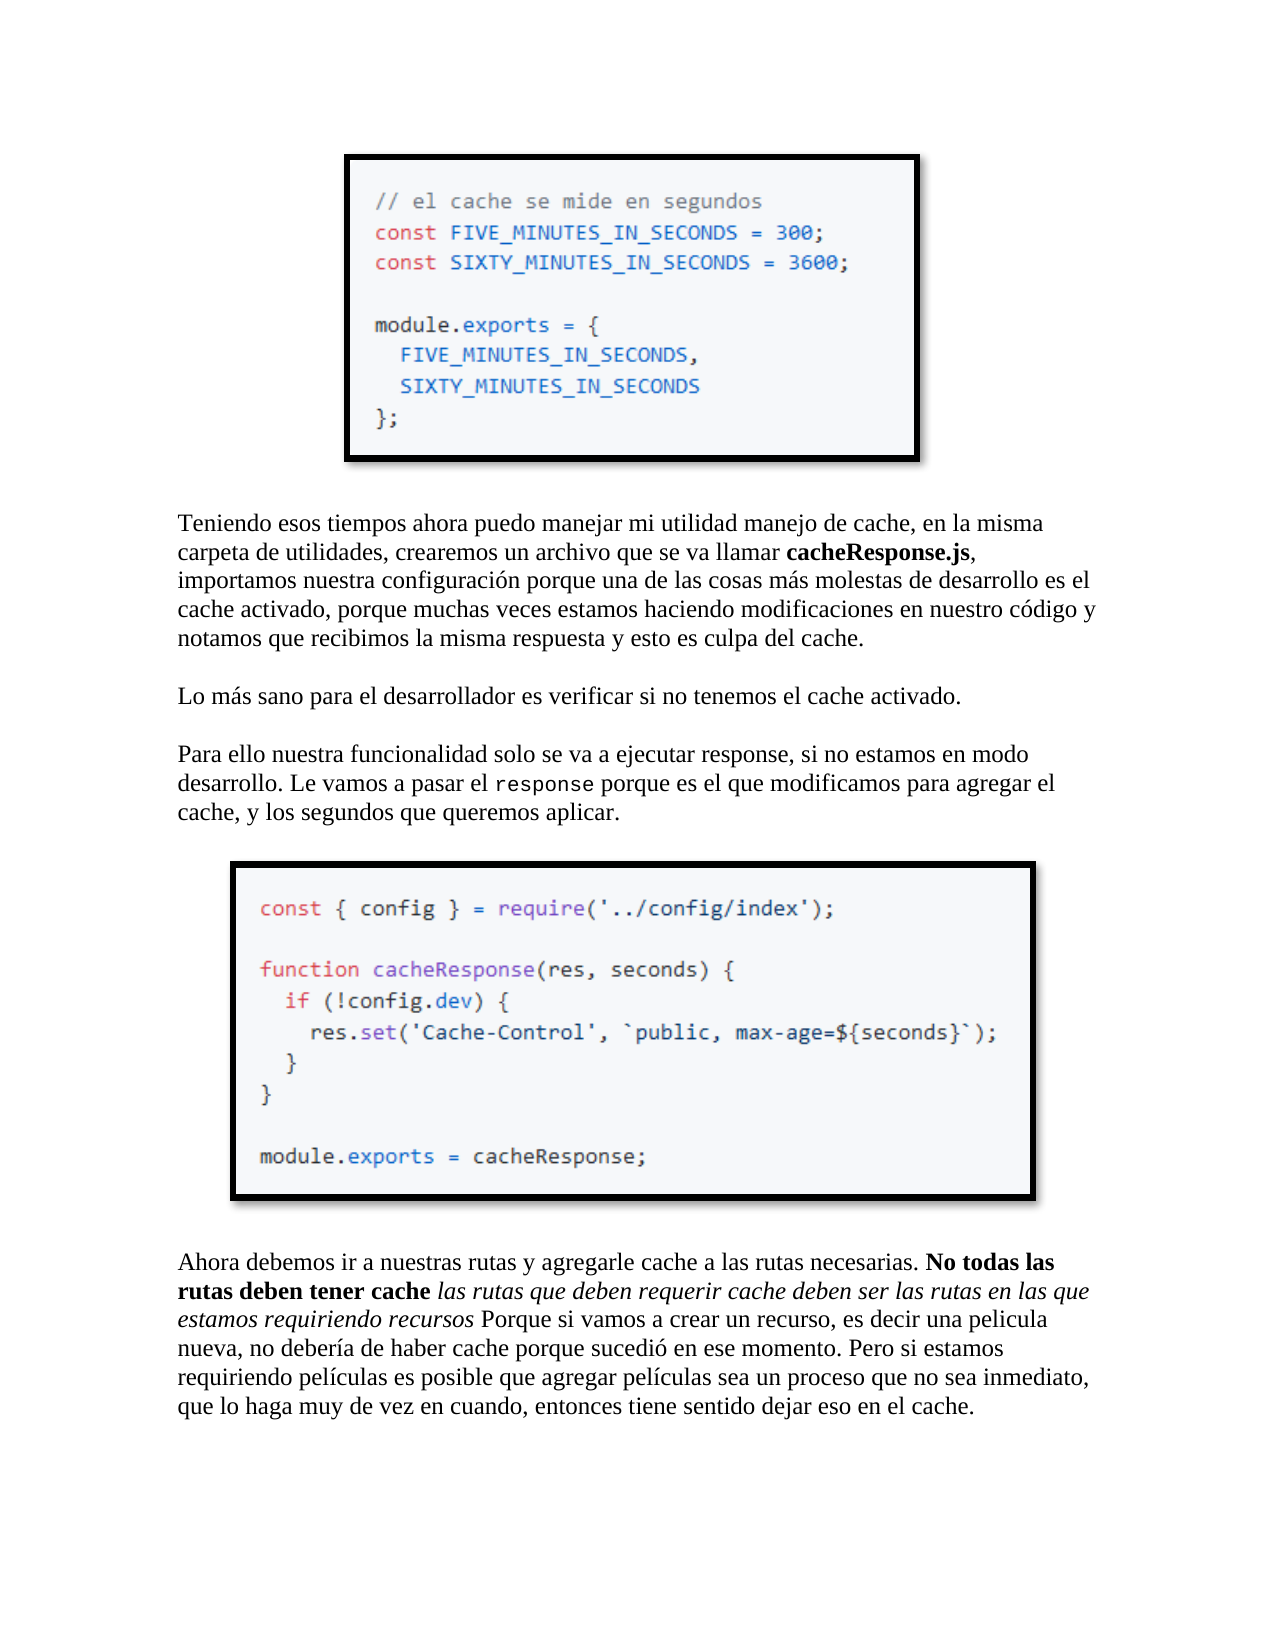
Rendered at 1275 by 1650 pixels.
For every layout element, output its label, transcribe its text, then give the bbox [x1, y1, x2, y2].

text Teniendo esos tiempos ahora puedo manejar mi utilidad manejo de cache, en la misma carpeta de utilidades, crearemos un archivo que se va llamar cacheResponse.js, importamos nuestra configuración porque una de las cosas más molestas de desarrollo es el cache activado, porque muchas veces estamos haciendo modificaciones en nuestro código y notamos que recibimos la misma respuesta y esto es culpa del cache. [177, 508, 1098, 652]
picture [350, 160, 914, 455]
text Para ello nuestra funcionalidad solo se va a ejecutar response, si no estamos en modo desarrollo. Le vamos a pasar el response porque es el que modificamos para agregar el cache, y los segundos que queremos aplicar. [177, 739, 1098, 826]
text Ahora debemos ir a nuestras rutas y agregarle cache a las rutas necesarias. No todas las rutas deben tener cache las rutas que deben requerir cache deben ser las rutas en las que estamos requiriendo recursos Porque si vamos a crear un recurso, es decir una pelicula nueva, no debería de haber cache porque sucedió en ese momento. Pero si estamos requiriendo películas es posible que agregar películas sea un proceso que no sea inmediato, que lo haga muy de vez en cuando, entonces tiene sentido dejar eso en el cache. [177, 1247, 1098, 1419]
text Lo más sano para el desarrollador es verificar si no tenemos el cache activado. [177, 681, 1098, 710]
picture [236, 868, 1030, 1194]
